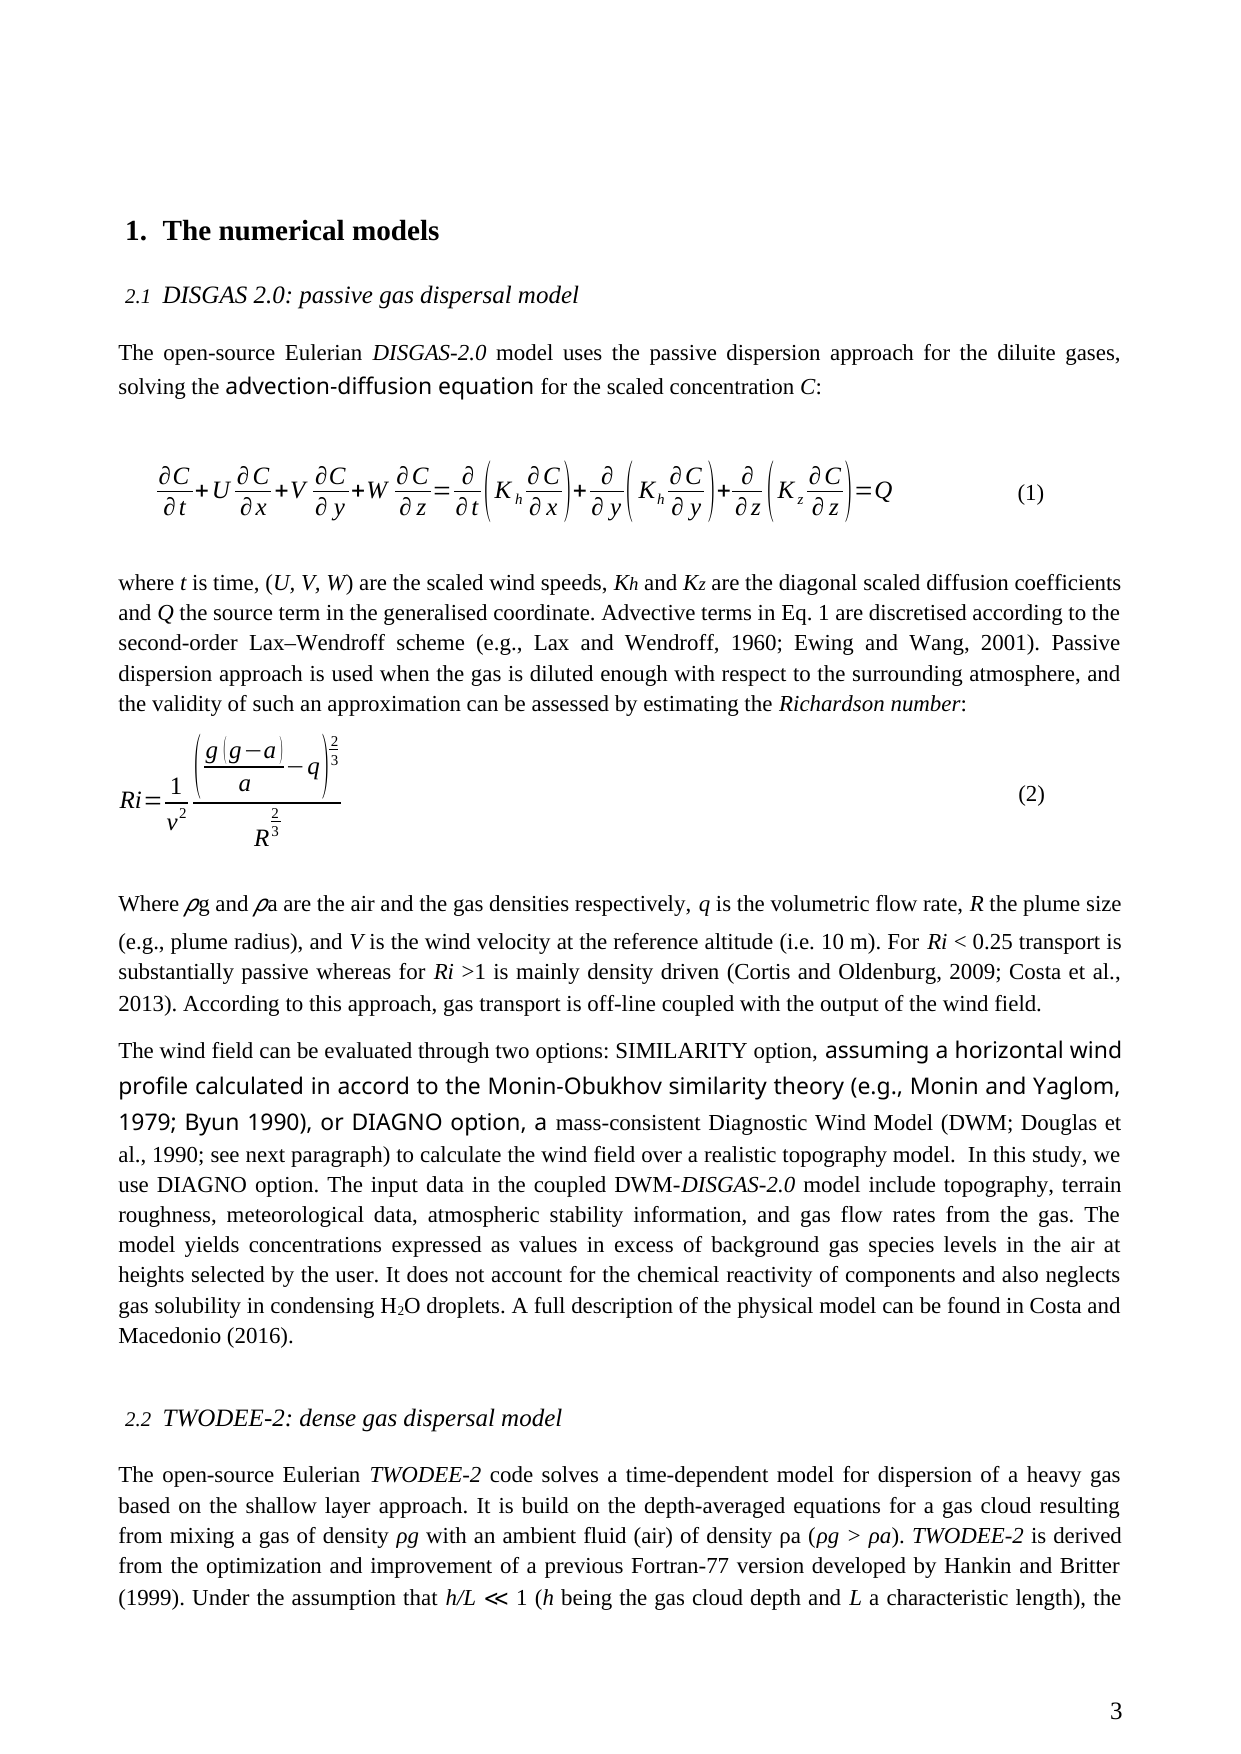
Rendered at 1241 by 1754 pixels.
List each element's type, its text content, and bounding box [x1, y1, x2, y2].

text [118, 1461, 1122, 1610]
text The open-source Eulerian DISGAS-2.0 model uses the passive dispersion approach for the diluite gases, solving the advection-diffusion equation for the scaled concentration C: [118, 338, 1122, 401]
list TWODEE-2: dense gas dispersal model [125, 1403, 1122, 1432]
list The numerical models [125, 213, 1122, 246]
list DISGAS 2.0: passive gas dispersal model [125, 281, 1122, 309]
text (2) [118, 732, 1122, 852]
text where t is time, (U, V, W) are the scaled wind speeds, Kh and Kz are the diagonal scaled diffusion coefficients and Q the source term in the generalised coordinate. Advective terms in Eq. 1 are discretised according to the second-order Lax–Wendroff scheme (e.g., Lax and Wendroff, 1960; Ewing and Wang, 2001). Passive dispersion approach is used when the gas is diluted enough with respect to the surrounding atmosphere, and the validity of such an approximation can be assessed by estimating the Richardson number: [118, 569, 1122, 716]
list (1) [156, 459, 1122, 524]
text Where ρg and ρa are the air and the gas densities respectively, q is the volumetric flow rate, R the plume size (e.g., plume radius), and V is the wind velocity at the reference altitude (i.e. 10 m). For Ri < 0.25 transport is substantially passive whereas for Ri >1 is mainly density driven (Cortis and Oldenburg, 2009; Costa et al., 2013). According to this approach, gas transport is off-line coupled with the output of the wind field. [118, 877, 1122, 1017]
text The wind field can be evaluated through two options: SIMILARITY option, assuming a horizontal wind profile calculated in accord to the Monin-Obukhov similarity theory (e.g., Monin and Yaglom, 1979; Byun 1990), or DIAGNO option, a mass-consistent Diagnostic Wind Model (DWM; Douglas et al., 1990; see next paragraph) to calculate the wind field over a realistic topography model. In this study, we use DIAGNO option. The input data in the coupled DWM-DISGAS-2.0 model include topography, terrain roughness, meteorological data, atmospheric stability information, and gas flow rates from the gas. The model yields concentrations expressed as values in excess of background gas species levels in the air at heights selected by the user. It does not account for the chemical reactivity of components and also neglects gas solubility in condensing H2O droplets. A full description of the physical model can be found in Costa and Macedonio (2016). [118, 1034, 1122, 1348]
